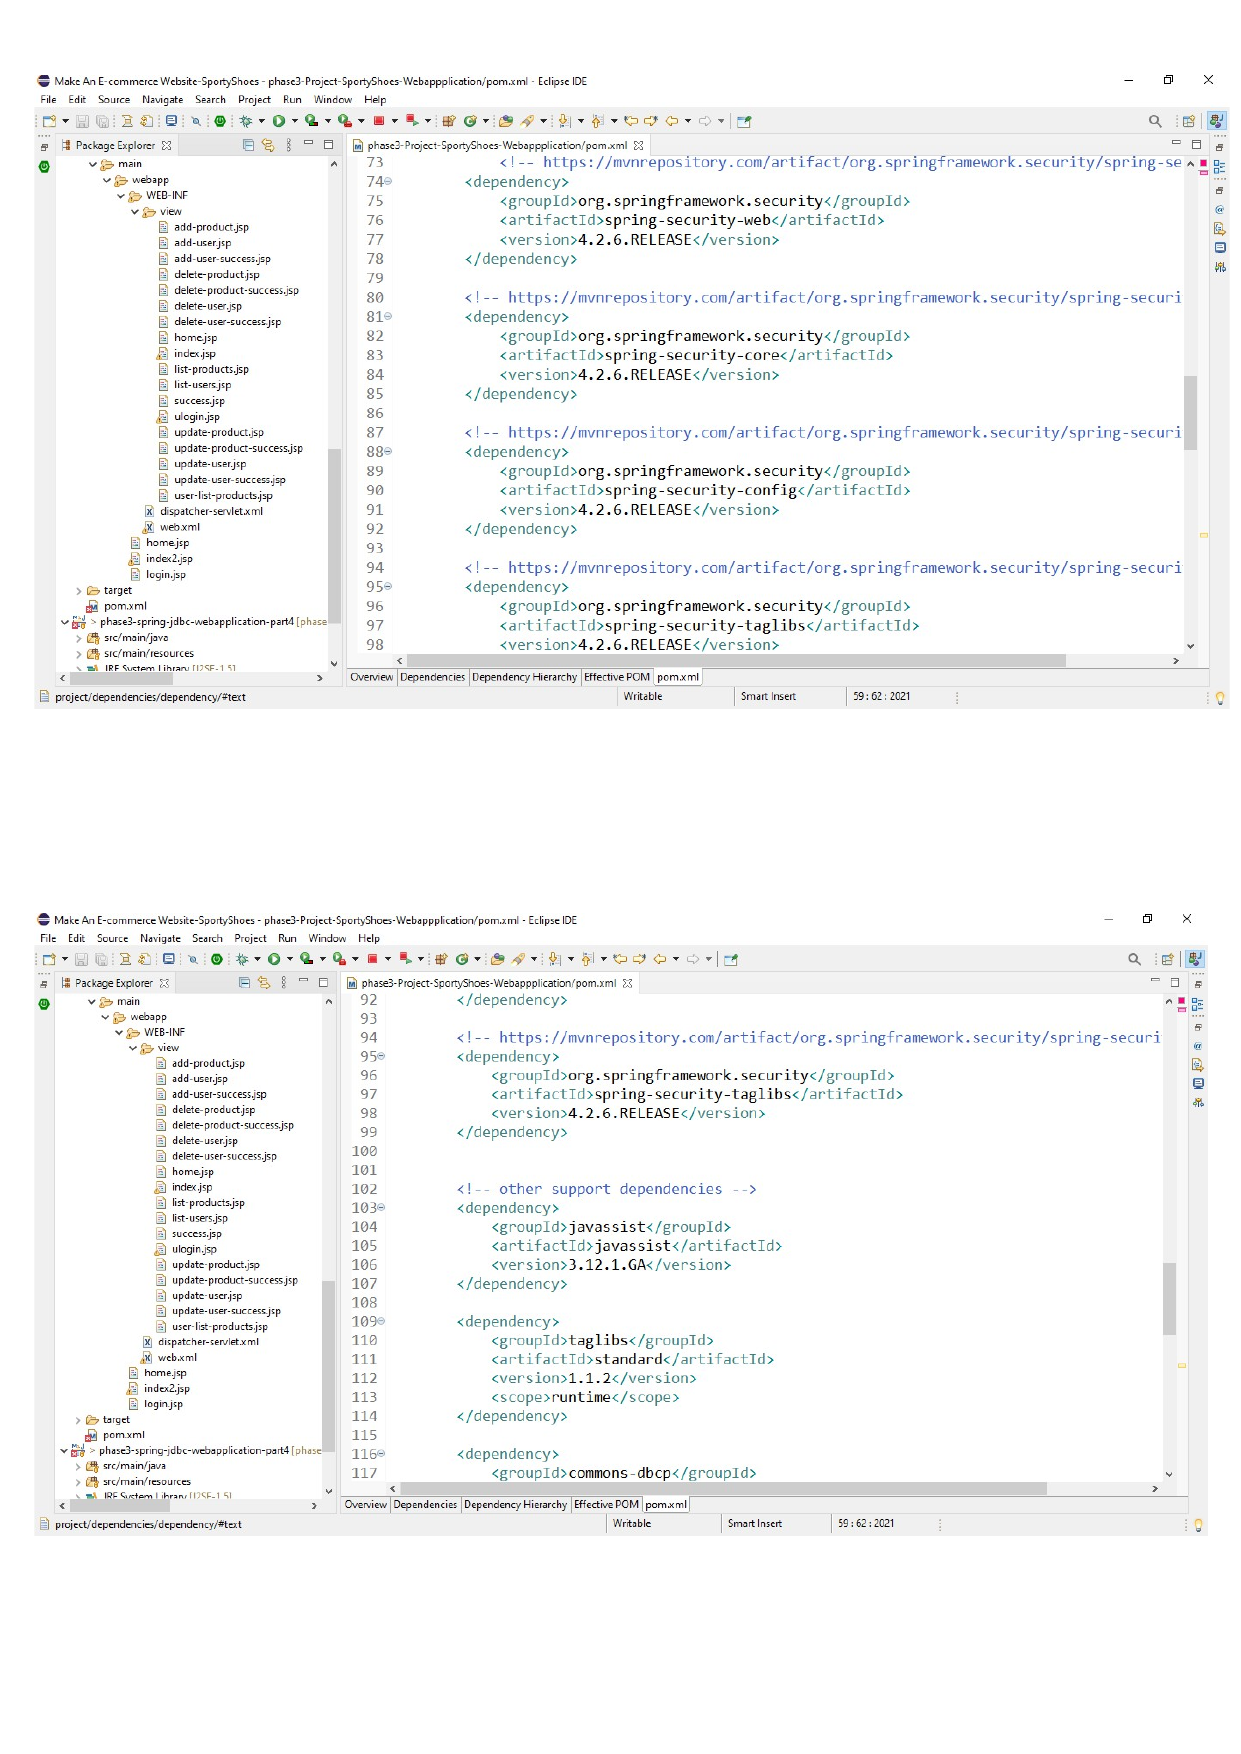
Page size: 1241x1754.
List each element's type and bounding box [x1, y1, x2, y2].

picture [34, 75, 1230, 709]
picture [34, 913, 1208, 1536]
